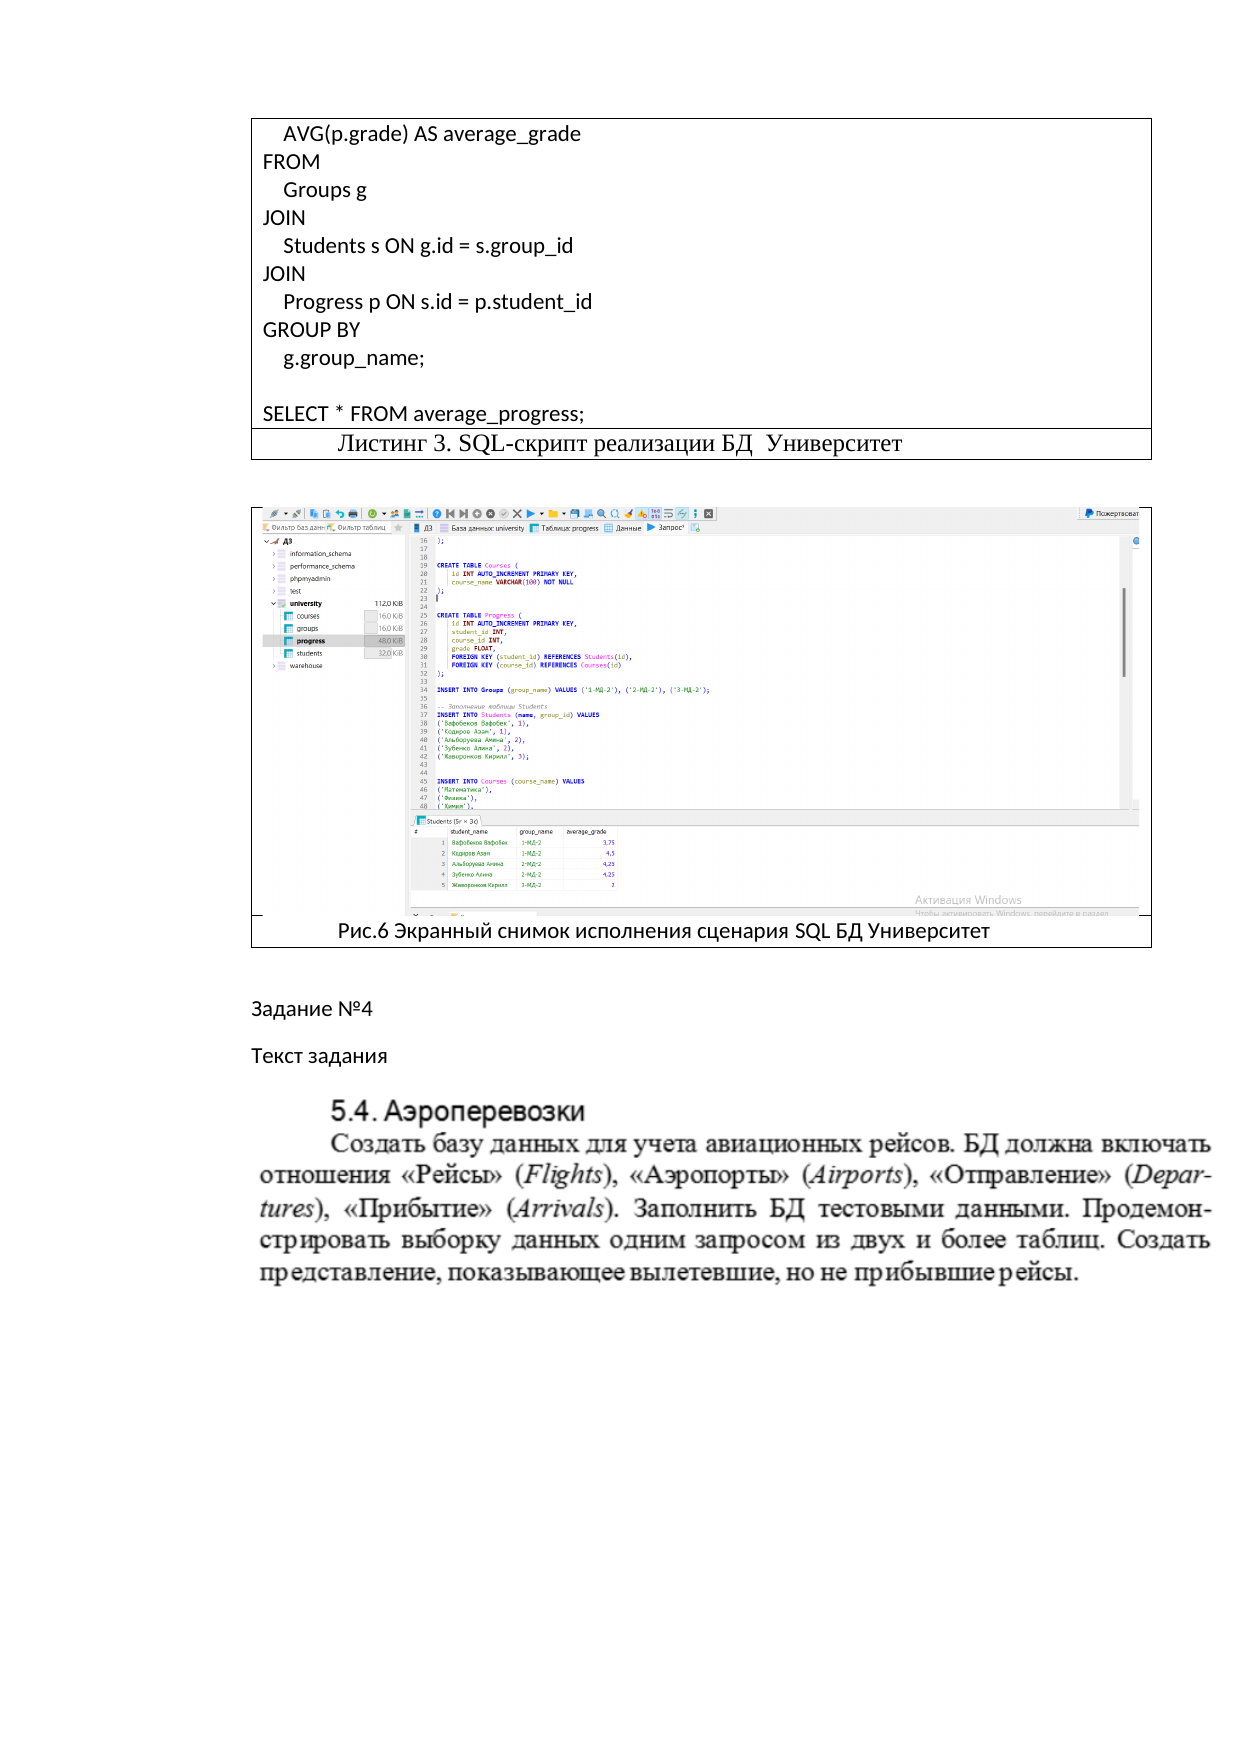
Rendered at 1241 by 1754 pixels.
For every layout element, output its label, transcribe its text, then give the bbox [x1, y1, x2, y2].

picture [262, 507, 1140, 916]
table_header [252, 508, 262, 915]
text Текст задания [251, 1041, 1152, 1069]
table_header [1140, 508, 1151, 915]
picture [251, 1088, 1226, 1298]
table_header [252, 119, 1151, 427]
table_cell Листинг 3. SQL-скрипт реализации БД Университет [252, 429, 1151, 459]
text Задание №4 [251, 994, 1152, 1023]
table_cell Рис.6 Экранный снимок исполнения сценария SQL БД Университет [252, 916, 1151, 947]
